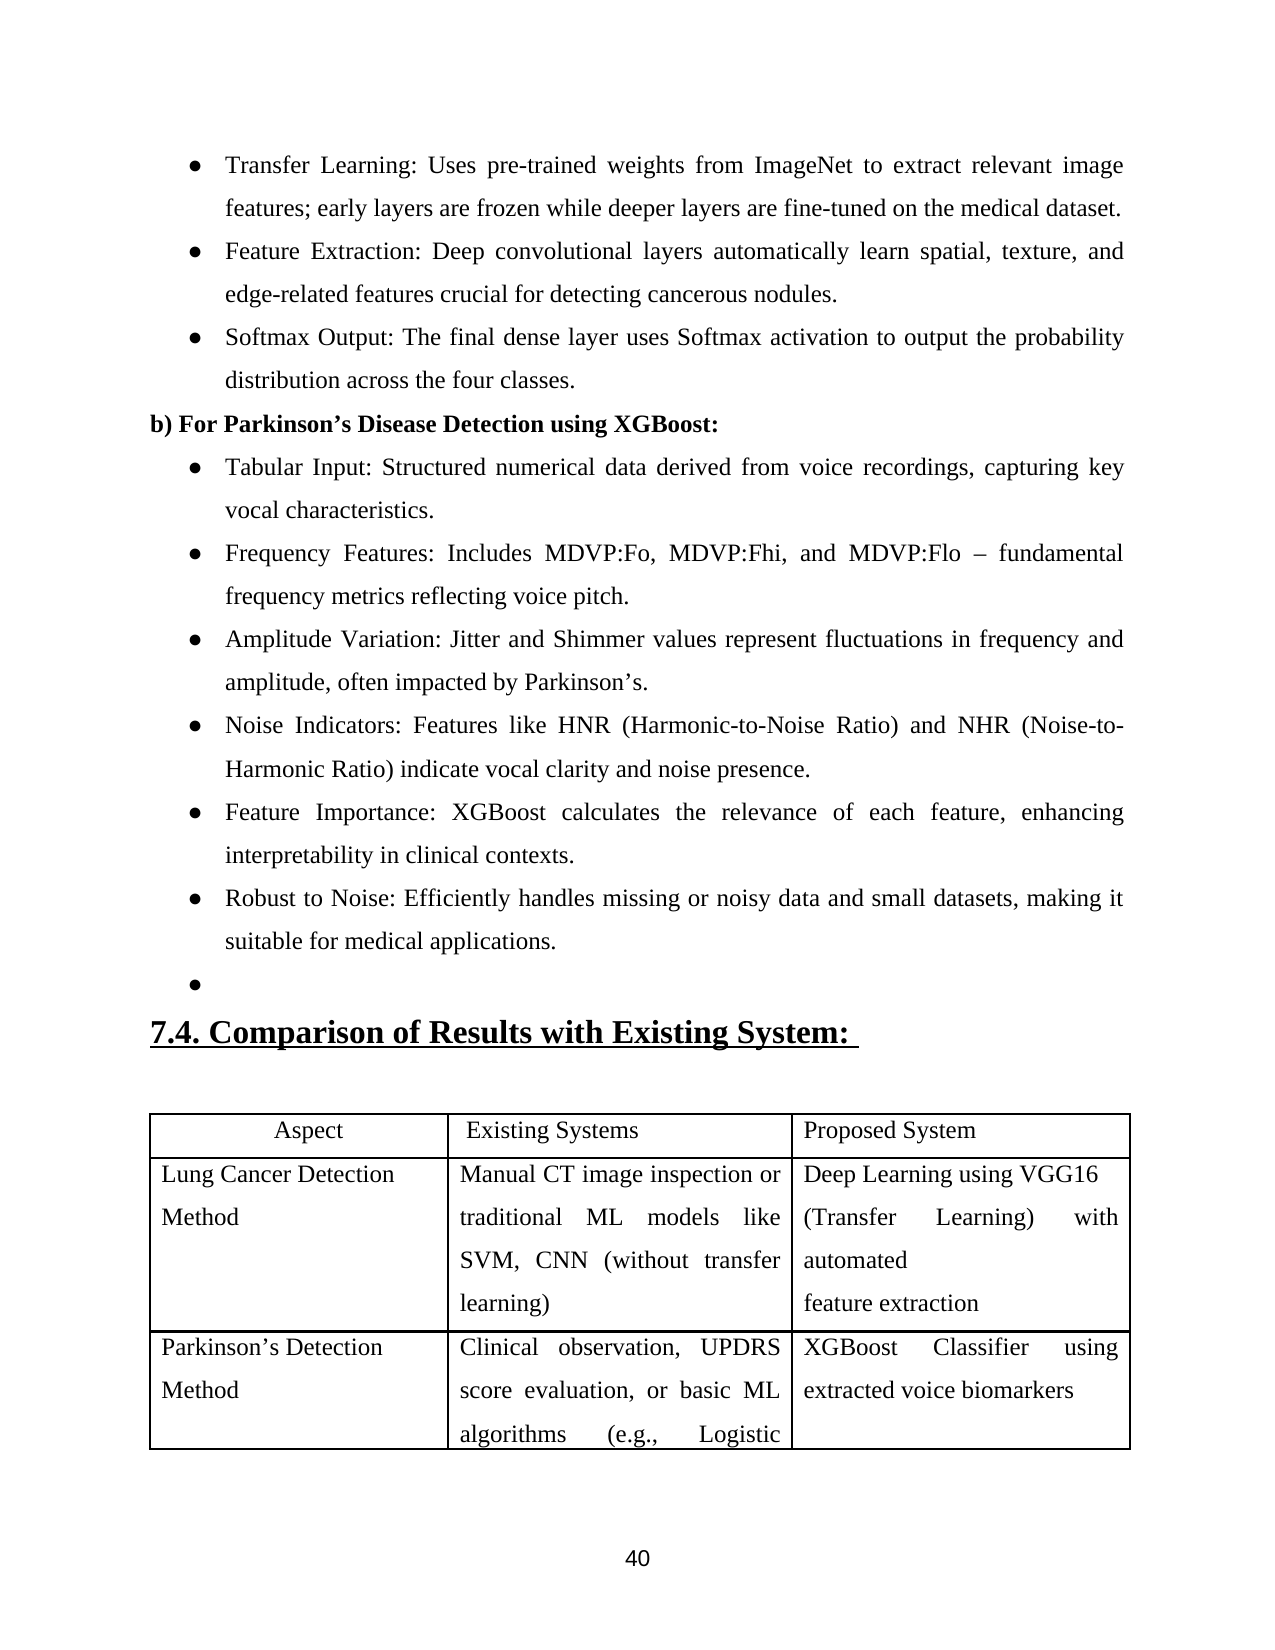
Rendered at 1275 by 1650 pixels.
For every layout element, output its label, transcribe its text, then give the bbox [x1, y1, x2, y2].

text 7.4. Comparison of Results with Existing System: [150, 1012, 1125, 1051]
list Transfer Learning: Uses pre-trained weights from ImageNet to extract relevant image features; early layers are frozen while deeper layers are fine-tuned on the medical dataset. [187, 150, 1125, 222]
list Tabular Input: Structured numerical data derived from voice recordings, capturing key vocal characteristics. [187, 452, 1125, 524]
list Noise Indicators: Features like HNR (Harmonic-to-Noise Ratio) and NHR (Noise-to-Harmonic Ratio) indicate vocal clarity and noise presence. [187, 711, 1125, 782]
table_header Proposed System [793, 1115, 1129, 1157]
list Softmax Output: The final dense layer uses Softmax activation to output the probability distribution across the four classes. [187, 322, 1125, 394]
table_header Existing Systems [449, 1115, 791, 1157]
table_cell Lung Cancer Detection Method [151, 1159, 447, 1330]
list Frequency Features: Includes MDVP:Fo, MDVP:Fhi, and MDVP:Flo – fundamental frequency metrics reflecting voice pitch. [187, 538, 1125, 610]
table_cell Manual CT image inspection or traditional ML models like SVM, CNN (without transfer learning) [449, 1159, 791, 1330]
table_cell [793, 1333, 1129, 1447]
text b) For Parkinson’s Disease Detection using XGBoost: [150, 409, 1125, 437]
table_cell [151, 1333, 447, 1447]
list Feature Importance: XGBoost calculates the relevance of each feature, enhancing interpretability in clinical contexts. [187, 797, 1125, 869]
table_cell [449, 1333, 791, 1447]
table_cell Deep Learning using VGG16 (Transfer Learning) with automated feature extraction [793, 1159, 1129, 1330]
list Amplitude Variation: Jitter and Shimmer values represent fluctuations in frequency and amplitude, often impacted by Parkinson’s. [187, 624, 1125, 696]
list Robust to Noise: Efficiently handles missing or noisy data and small datasets, making it suitable for medical applications. [187, 883, 1125, 955]
list Feature Extraction: Deep convolutional layers automatically learn spatial, texture, and edge-related features crucial for detecting cancerous nodules. [187, 236, 1125, 308]
table_header Aspect [151, 1115, 447, 1157]
